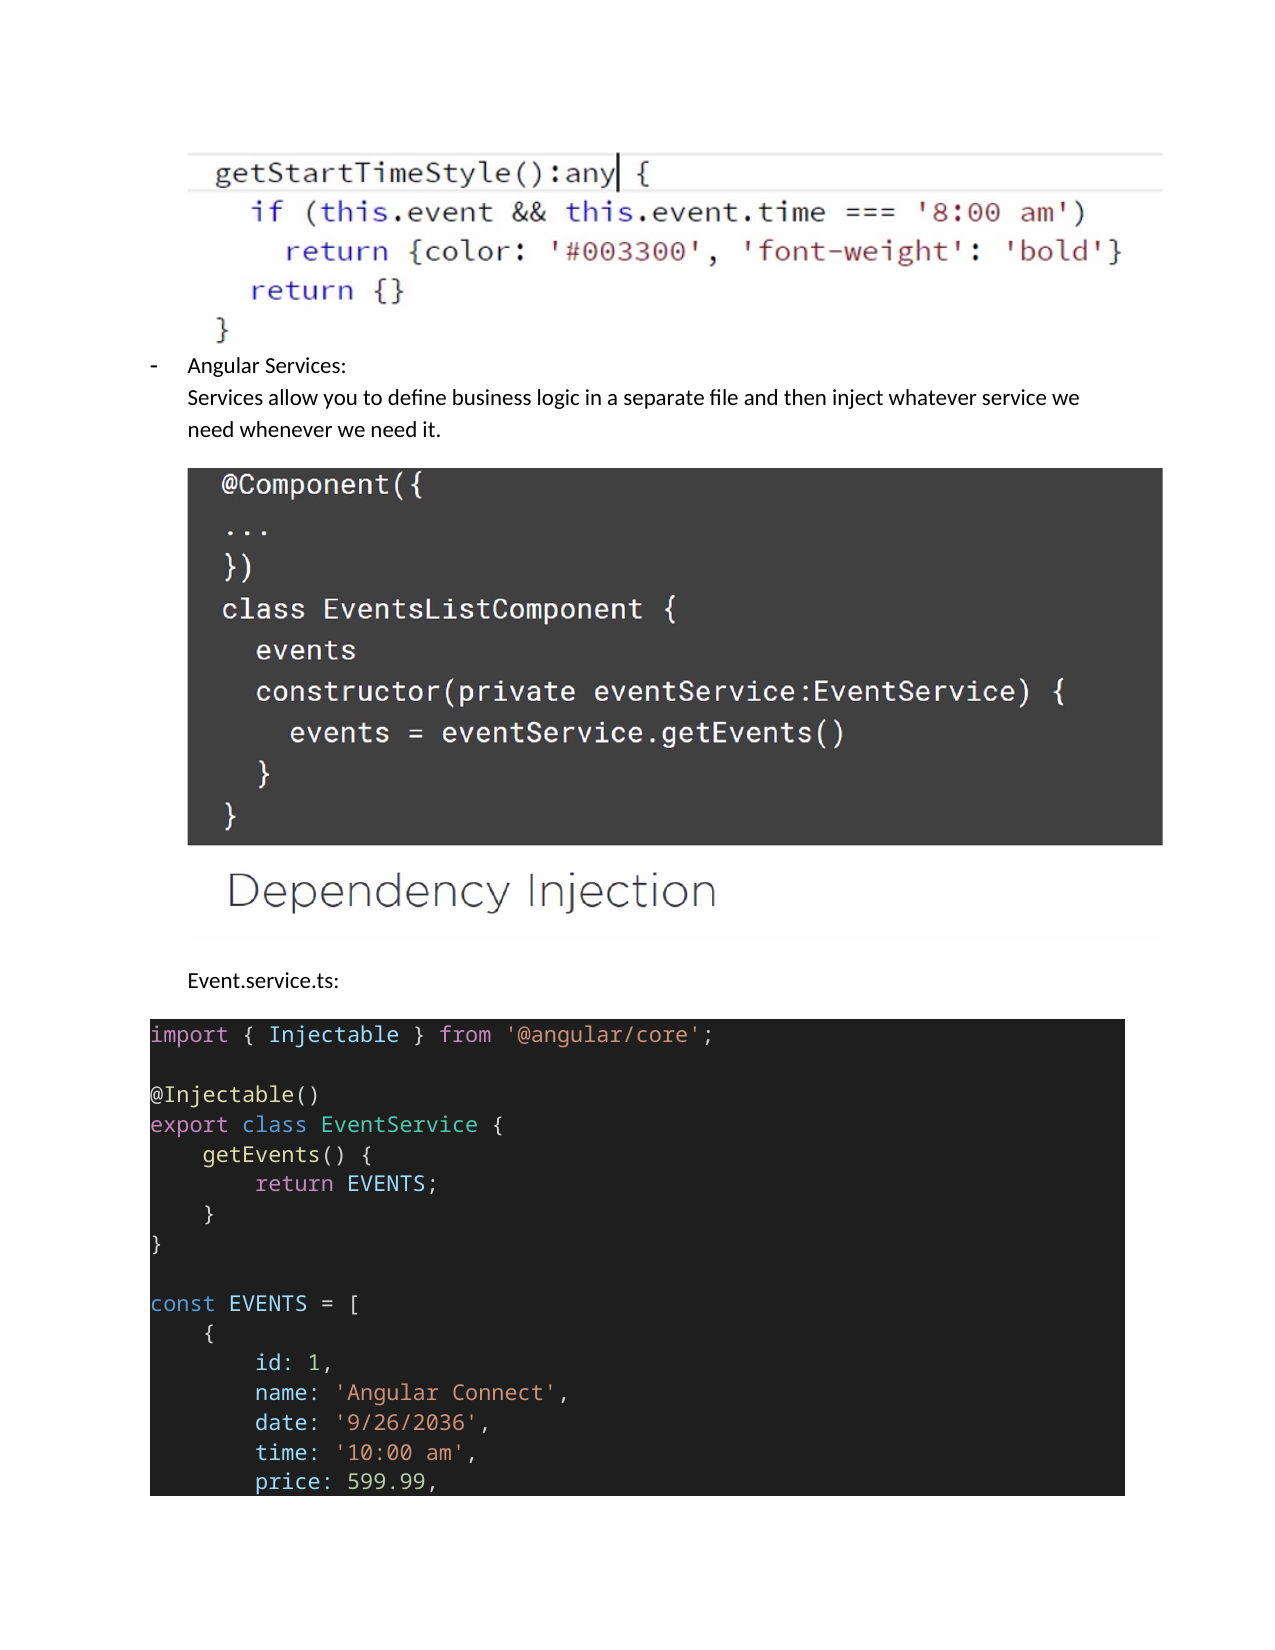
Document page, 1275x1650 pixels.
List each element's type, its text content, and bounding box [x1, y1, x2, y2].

text id: 1, [150, 1347, 1125, 1377]
text const EVENTS = [ [150, 1288, 1125, 1317]
text date: '9/26/2036', [150, 1407, 1125, 1437]
text name: 'Angular Connect', [150, 1377, 1125, 1407]
text Event.service.ts: [187, 966, 1125, 994]
text @Injectable() [150, 1079, 1125, 1109]
list Services allow you to define business logic in a separate file and then inject whatever service we need whenever we need it. [187, 383, 1125, 443]
picture [187, 150, 1163, 347]
text import { Injectable } from '@angular/core'; [150, 1019, 1125, 1049]
text } [150, 1228, 1125, 1258]
text } [150, 1198, 1125, 1228]
text price: 599.99, [150, 1466, 1125, 1496]
text time: '10:00 am', [150, 1437, 1125, 1466]
picture [187, 468, 1163, 942]
text { [150, 1317, 1125, 1347]
list Angular Services: [150, 351, 1125, 379]
text export class EventService { [150, 1109, 1125, 1139]
text getEvents() { [150, 1139, 1125, 1168]
text return EVENTS; [150, 1168, 1125, 1198]
